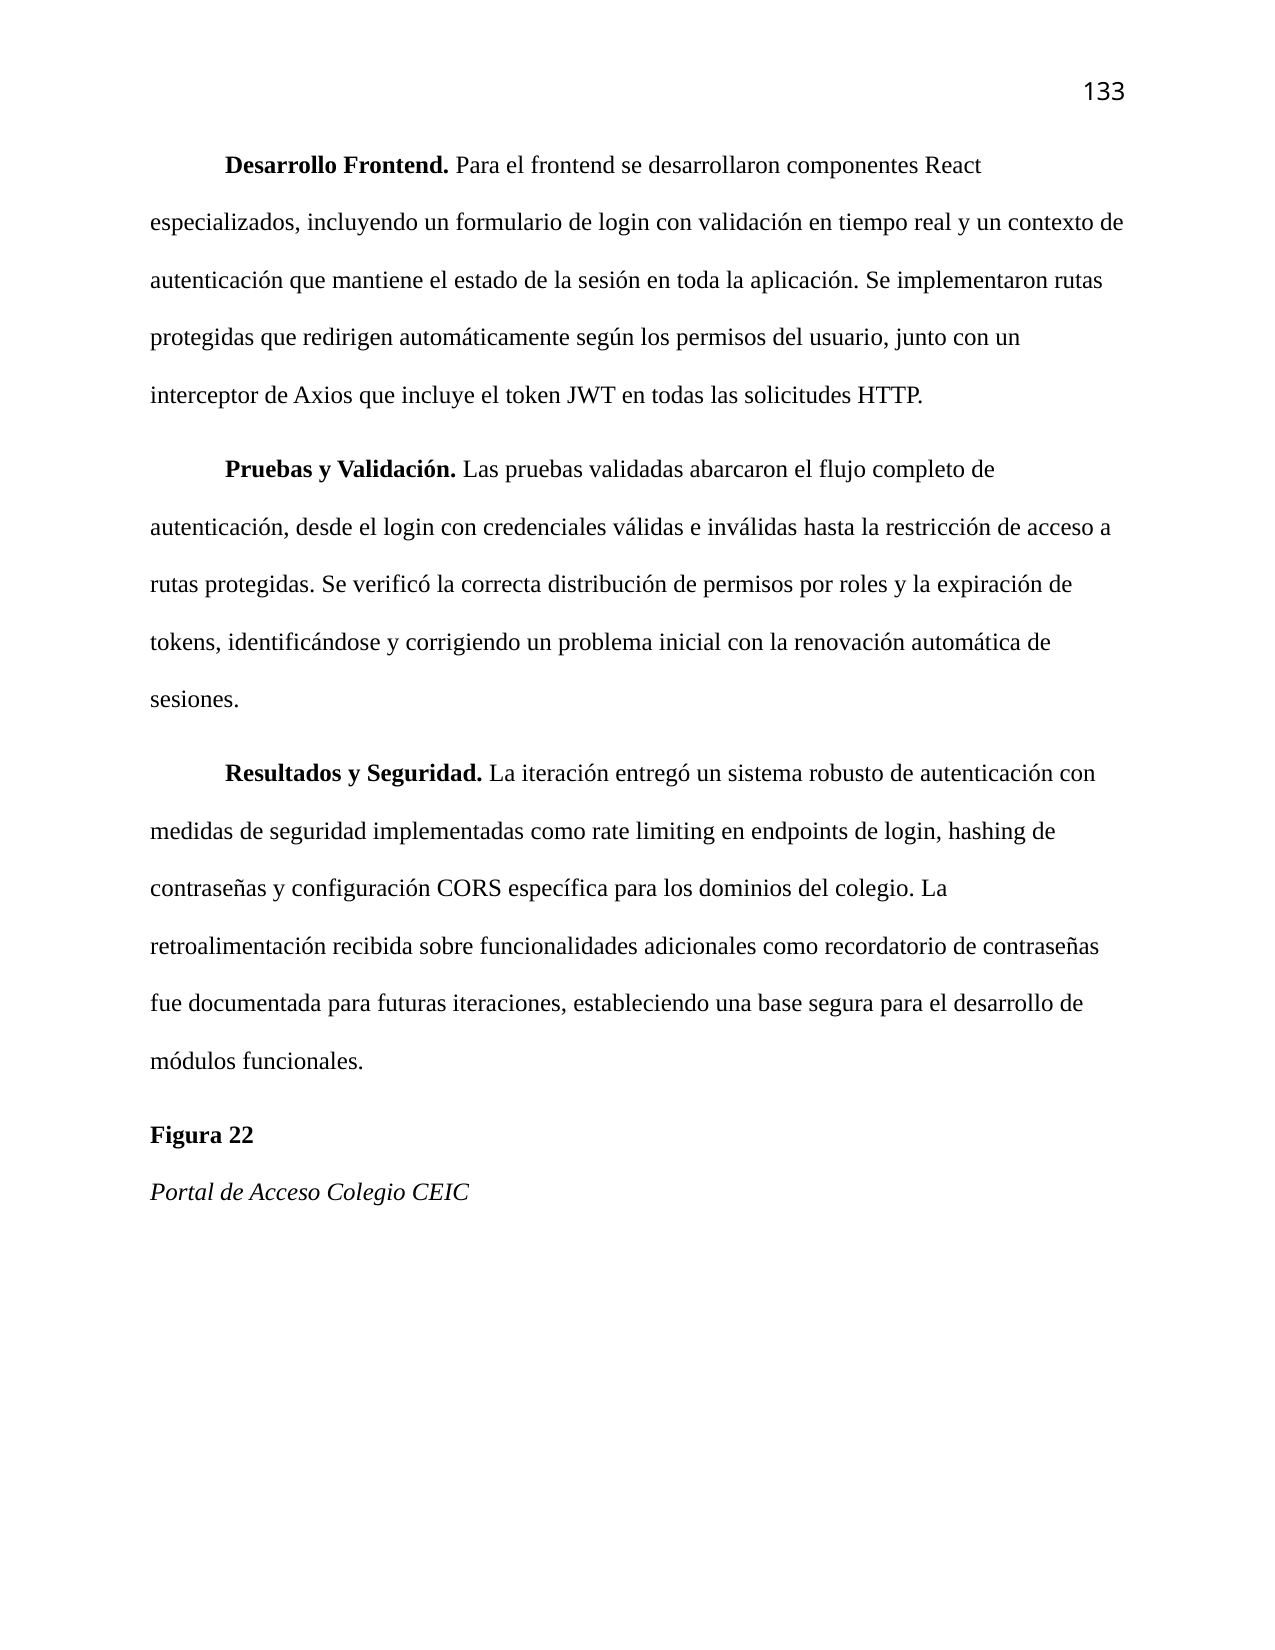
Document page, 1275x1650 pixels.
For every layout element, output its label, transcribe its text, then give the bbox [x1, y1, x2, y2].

text Figura 22 Portal de Acceso Colegio CEIC [150, 1120, 1125, 1206]
text Resultados y Seguridad. La iteración entregó un sistema robusto de autenticación con medidas de seguridad implementadas como rate limiting en endpoints de login, hashing de contraseñas y configuración CORS específica para los dominios del colegio. La retroalimentación recibida sobre funcionalidades adicionales como recordatorio de contraseñas fue documentada para futuras iteraciones, estableciendo una base segura para el desarrollo de módulos funcionales. [150, 758, 1125, 1074]
text Pruebas y Validación. Las pruebas validadas abarcaron el flujo completo de autenticación, desde el login con credenciales válidas e inválidas hasta la restricción de acceso a rutas protegidas. Se verificó la correcta distribución de permisos por roles y la expiración de tokens, identificándose y corrigiendo un problema inicial con la renovación automática de sesiones. [150, 454, 1125, 713]
text Desarrollo Frontend. Para el frontend se desarrollaron componentes React especializados, incluyendo un formulario de login con validación en tiempo real y un contexto de autenticación que mantiene el estado de la sesión en toda la aplicación. Se implementaron rutas protegidas que redirigen automáticamente según los permisos del usuario, junto con un interceptor de Axios que incluye el token JWT en todas las solicitudes HTTP. [150, 150, 1125, 409]
